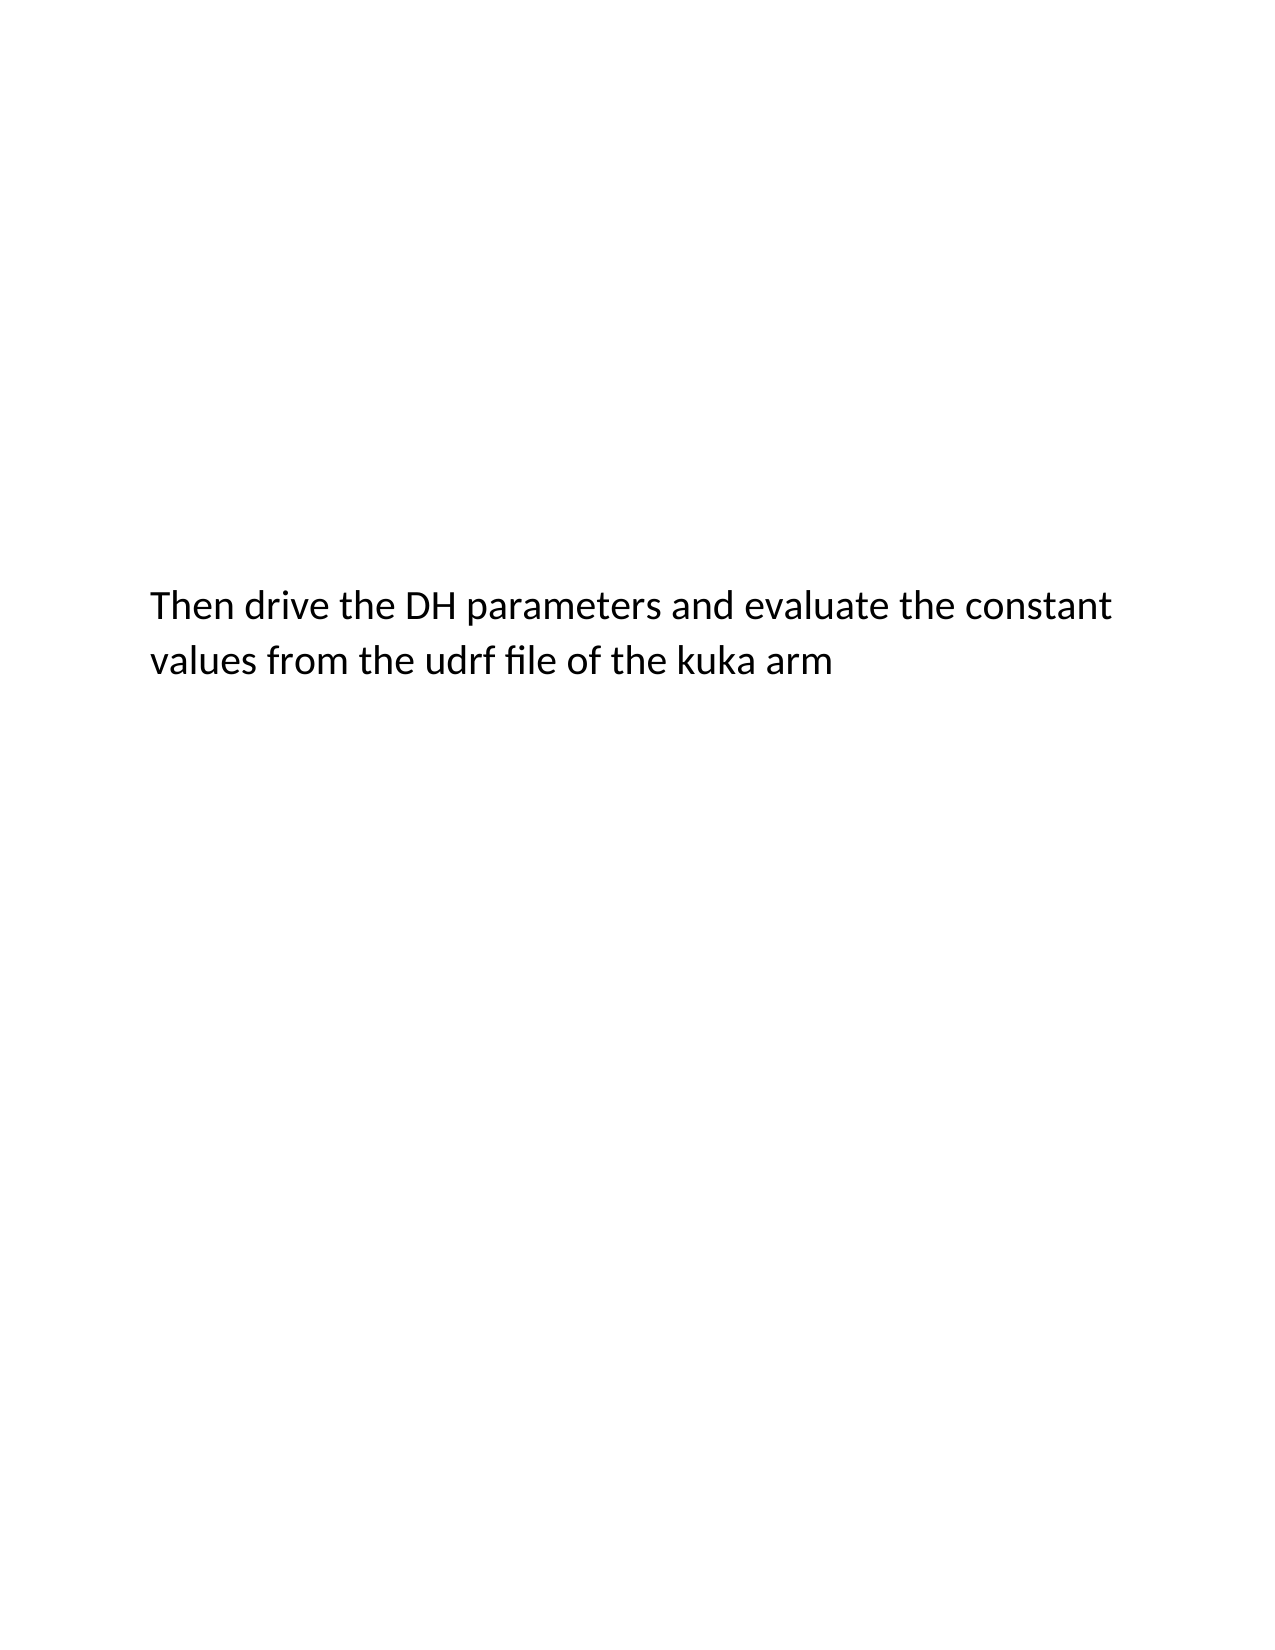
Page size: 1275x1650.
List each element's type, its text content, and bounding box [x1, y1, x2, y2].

text Then drive the DH parameters and evaluate the constant values from the udrf file of the kuka arm [150, 579, 1125, 685]
